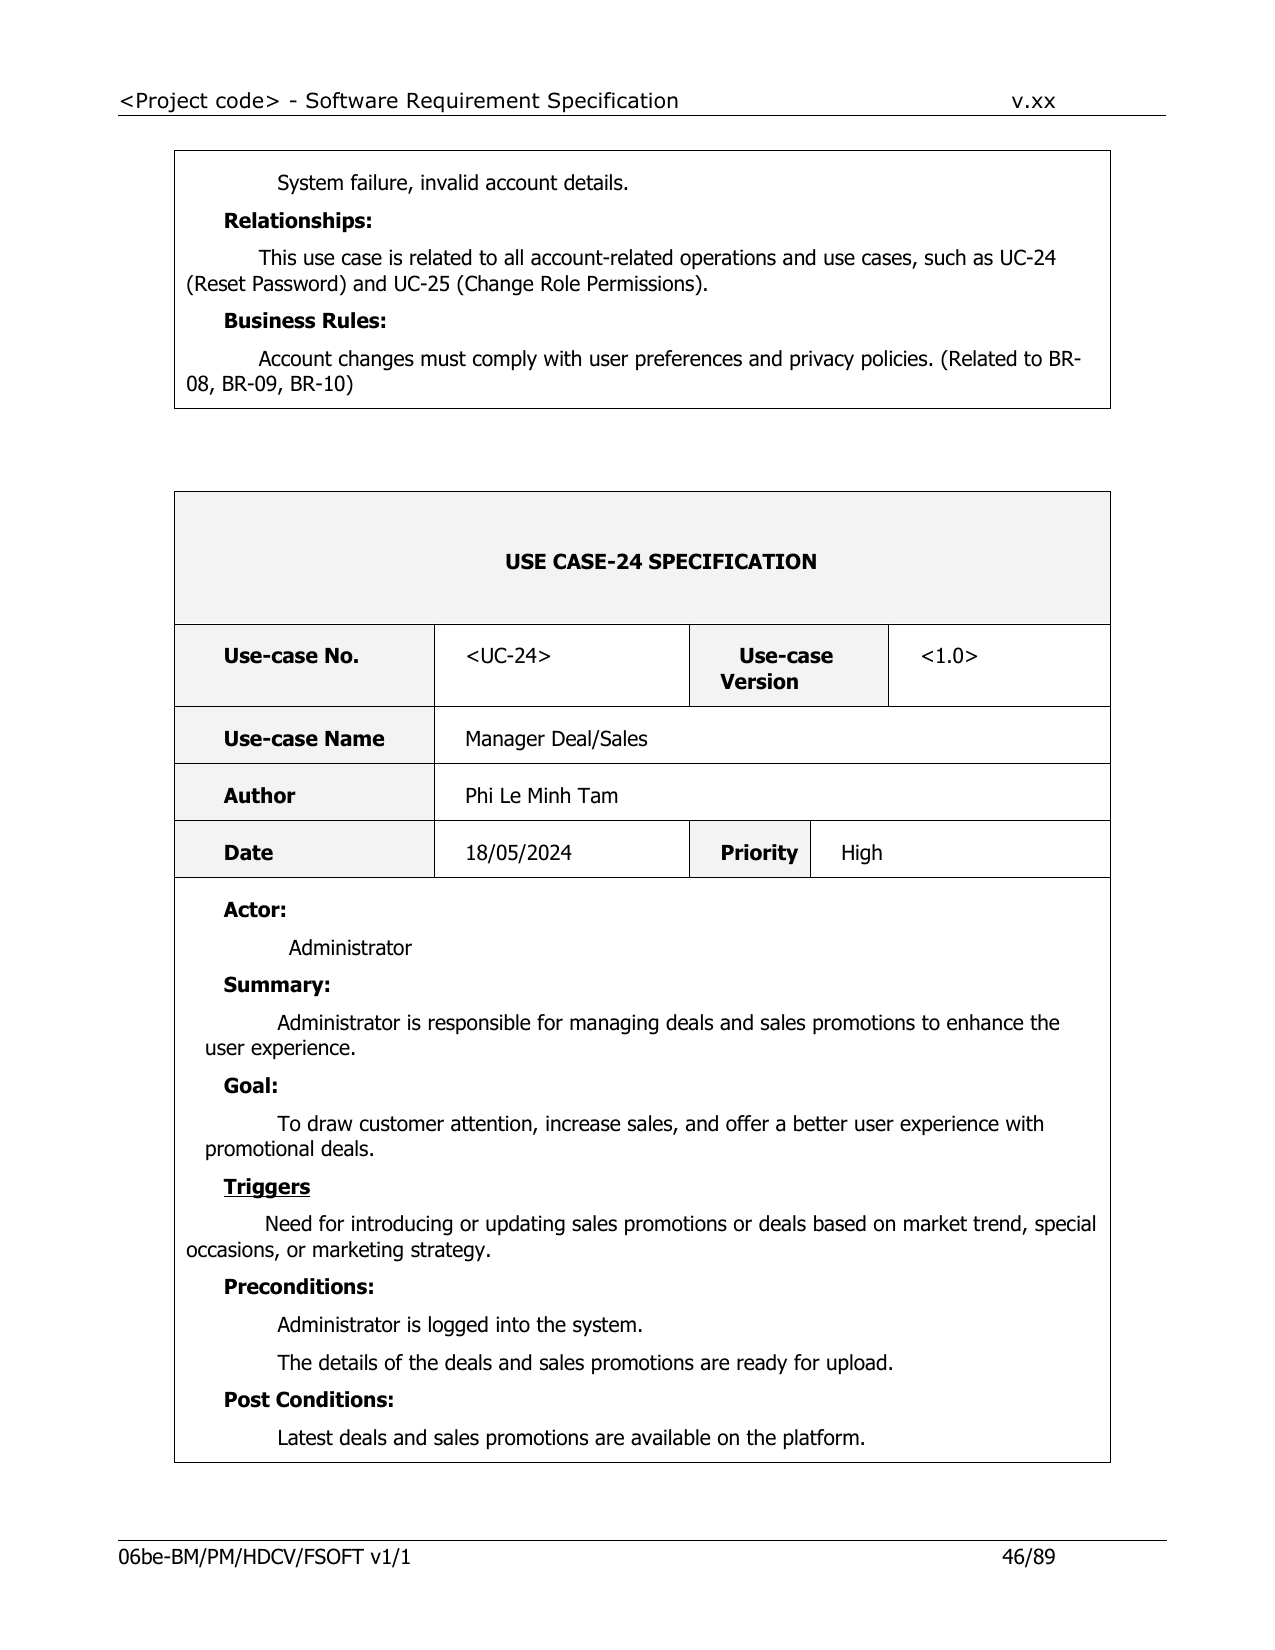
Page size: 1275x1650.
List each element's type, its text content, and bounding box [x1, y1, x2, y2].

table_cell Use-case No. [175, 625, 434, 706]
table_cell 18/05/2024 [435, 821, 689, 877]
table_cell Use-case Name [175, 707, 434, 763]
table_cell Author [175, 764, 434, 820]
table_cell <UC-24> [435, 625, 689, 706]
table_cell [175, 878, 1110, 1462]
table_cell <1.0> [889, 625, 1110, 706]
table_header USE CASE-24 SPECIFICATION [175, 492, 1110, 623]
table_cell Manager Deal/Sales [435, 707, 1110, 763]
table_cell Priority [690, 821, 810, 877]
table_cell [175, 151, 1110, 408]
table_cell High [811, 821, 1110, 877]
table_cell Phi Le Minh Tam [435, 764, 1110, 820]
table_cell Date [175, 821, 434, 877]
table_cell Use-case Version [690, 625, 888, 706]
